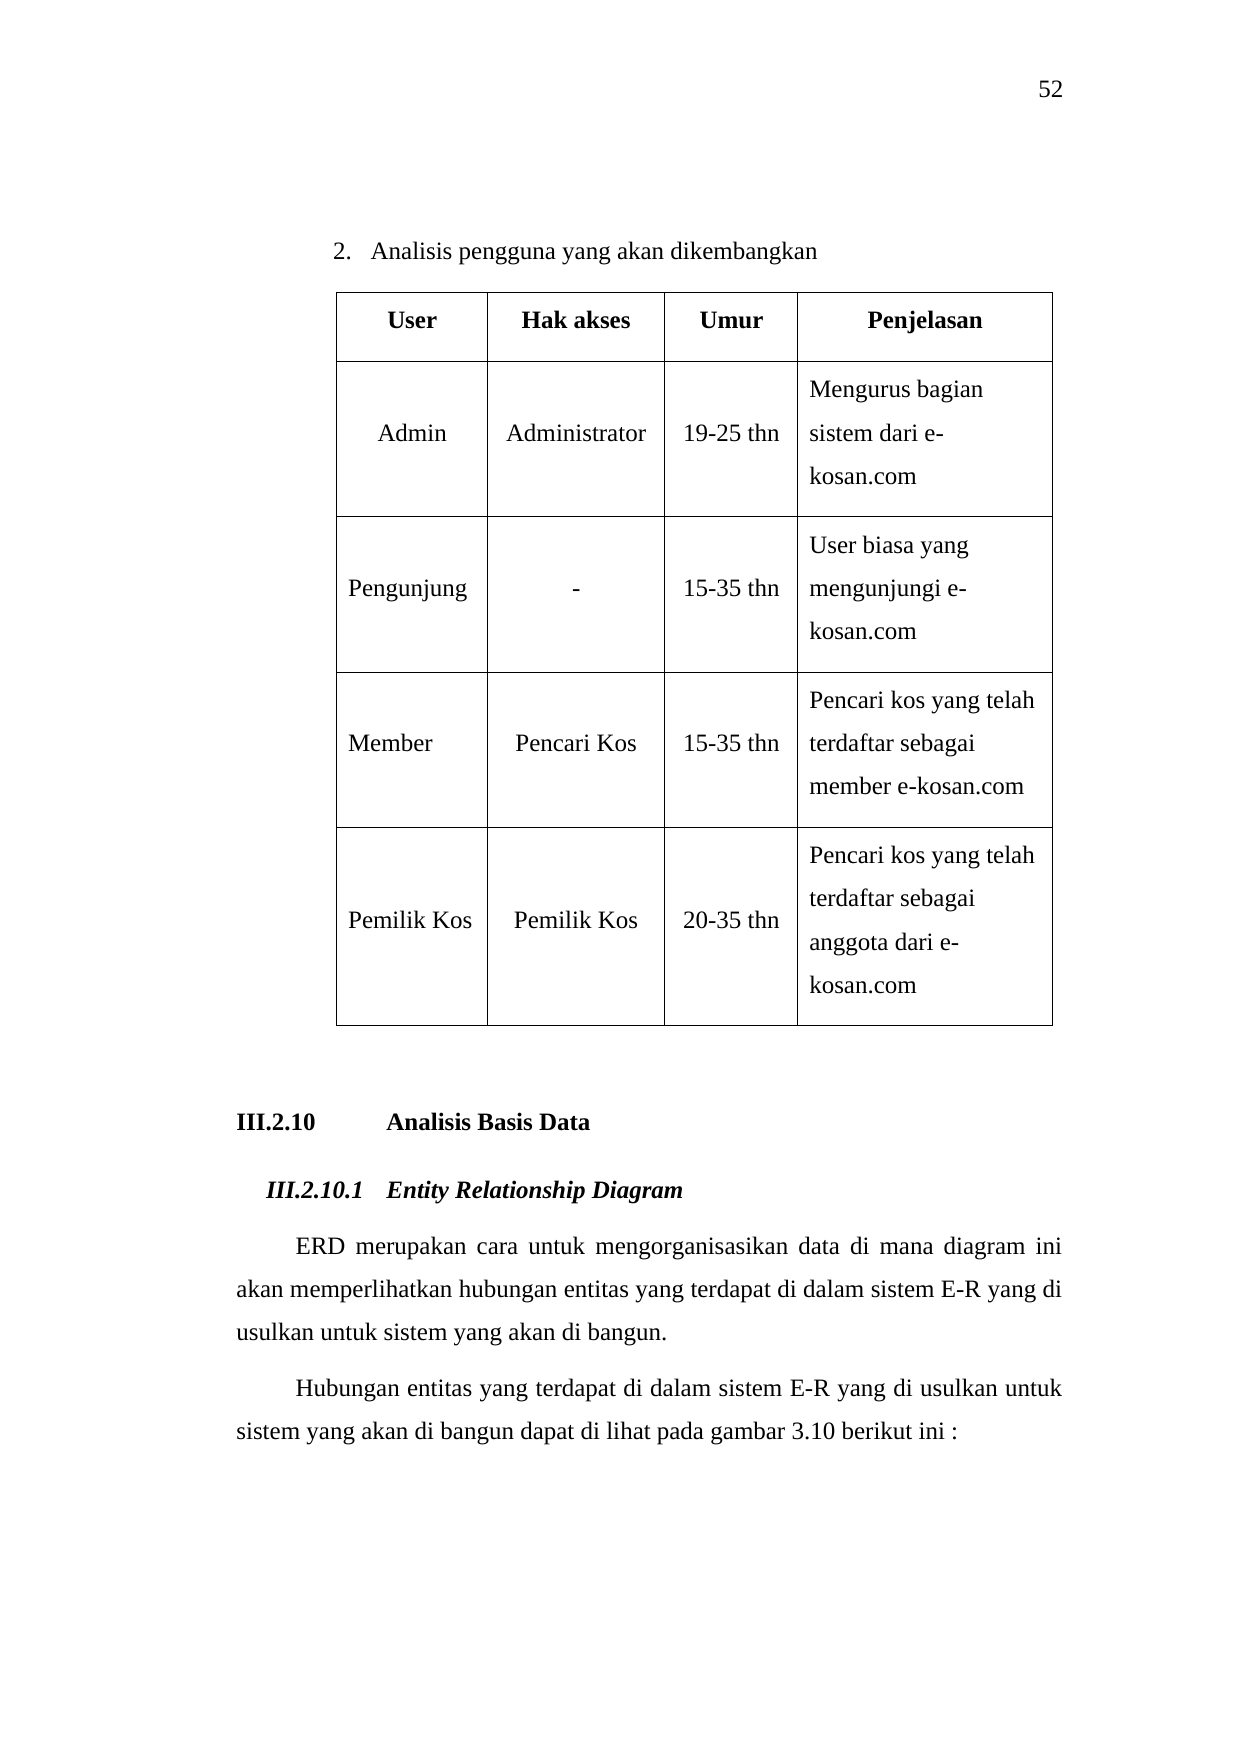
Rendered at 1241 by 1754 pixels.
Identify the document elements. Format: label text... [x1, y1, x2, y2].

table_header Umur [665, 293, 797, 361]
text ERD merupakan cara untuk mengorganisasikan data di mana diagram ini akan memperlihatkan hubungan entitas yang terdapat di dalam sistem E-R yang di usulkan untuk sistem yang akan di bangun. [236, 1231, 1063, 1346]
subtitle Entity Relationship Diagram [266, 1175, 1063, 1204]
table_cell Pemilik Kos [488, 828, 664, 1025]
table_cell Pengunjung [337, 517, 487, 672]
table_header User [337, 293, 487, 361]
table_cell Pencari Kos [488, 673, 664, 827]
table_cell - [488, 517, 664, 672]
table_cell Pemilik Kos [337, 828, 487, 1025]
list Analisis pengguna yang akan dikembangkan [333, 236, 1063, 265]
table_cell 19-25 thn [665, 362, 797, 516]
table_cell 15-35 thn [665, 517, 797, 672]
table_cell Pencari kos yang telah terdaftar sebagai anggota dari e-kosan.com [798, 828, 1052, 1025]
table_header Penjelasan [798, 293, 1052, 361]
table_cell Pencari kos yang telah terdaftar sebagai member e-kosan.com [798, 673, 1052, 827]
table_cell Member [337, 673, 487, 827]
text Hubungan entitas yang terdapat di dalam sistem E-R yang di usulkan untuk sistem yang akan di bangun dapat di lihat pada gambar 3.10 berikut ini : [236, 1373, 1063, 1444]
table_cell Mengurus bagian sistem dari e-kosan.com [798, 362, 1052, 516]
table_cell Admin [337, 362, 487, 516]
table_cell 15-35 thn [665, 673, 797, 827]
table_header Hak akses [488, 293, 664, 361]
table_cell User biasa yang mengunjungi e-kosan.com [798, 517, 1052, 672]
table_cell 20-35 thn [665, 828, 797, 1025]
subtitle Analisis Basis Data [236, 1107, 1063, 1136]
table_cell Administrator [488, 362, 664, 516]
